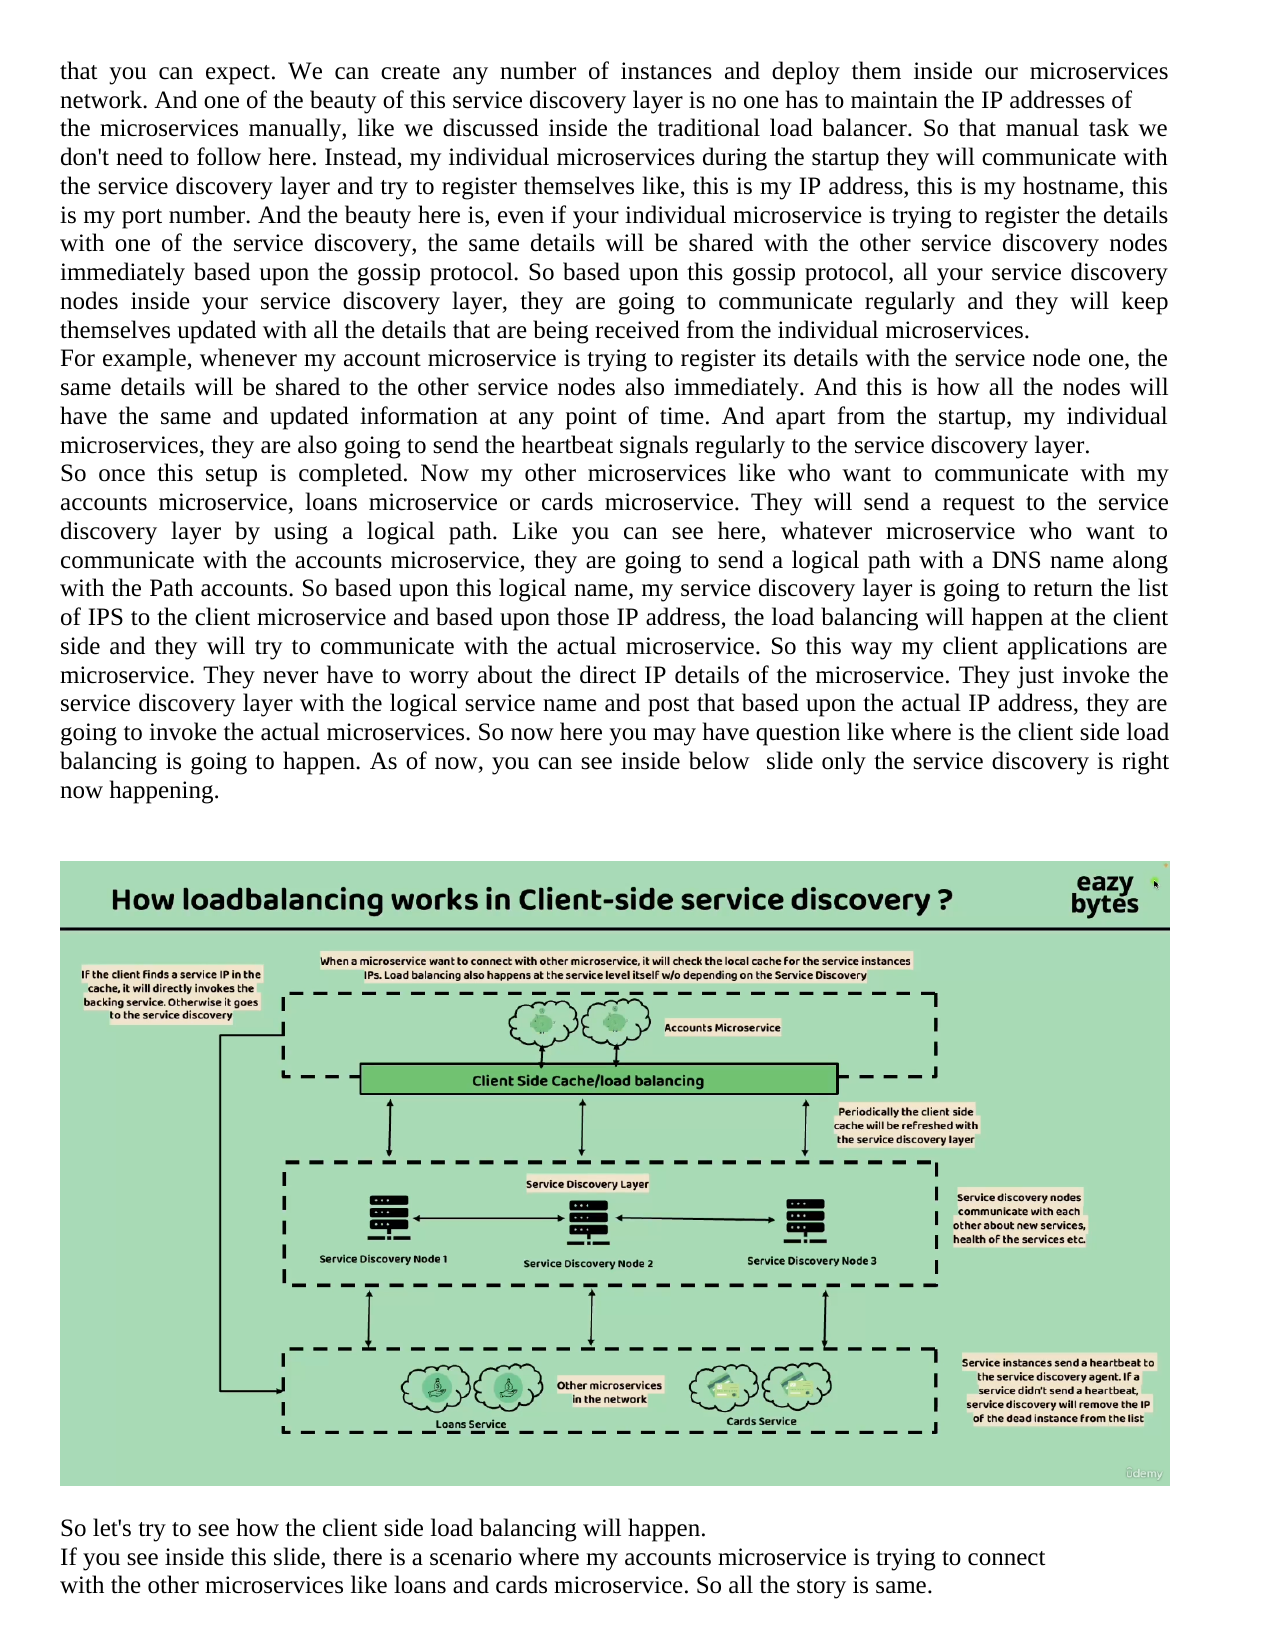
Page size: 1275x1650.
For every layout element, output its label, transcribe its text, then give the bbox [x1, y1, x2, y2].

text If you see inside this slide, there is a scenario where my accounts microservice is trying to connect [60, 1542, 1170, 1571]
text So let's try to see how the client side load balancing will happen. [60, 1513, 1170, 1542]
text the microservices manually, like we discussed inside the traditional load balancer. So that manual task we don't need to follow here. Instead, my individual microservices during the startup they will communicate with the service discovery layer and try to register themselves like, this is my IP address, this is my hostname, this is my port number. And the beauty here is, even if your individual microservice is trying to register the details with one of the service discovery, the same details will be shared with the other service discovery nodes immediately based upon the gossip protocol. So based upon this gossip protocol, all your service discovery nodes inside your service discovery layer, they are going to communicate regularly and they will keep themselves updated with all the details that are being received from the individual microservices. [60, 113, 1170, 343]
text that you can expect. We can create any number of instances and deploy them inside our microservices network. And one of the beauty of this service discovery layer is no one has to maintain the IP addresses of [60, 56, 1170, 113]
text with the other microservices like loans and cards microservice. So all the story is same. [60, 1571, 1170, 1599]
text So once this setup is completed. Now my other microservices like who want to communicate with my accounts microservice, loans microservice or cards microservice. They will send a request to the service discovery layer by using a logical path. Like you can see here, whatever microservice who want to communicate with the accounts microservice, they are going to send a logical path with a DNS name along with the Path accounts. So based upon this logical name, my service discovery layer is going to return the list of IPS to the client microservice and based upon those IP address, the load balancing will happen at the client side and they will try to communicate with the actual microservice. So this way my client applications are microservice. They never have to worry about the direct IP details of the microservice. They just invoke the service discovery layer with the logical service name and post that based upon the actual IP address, they are going to invoke the actual microservices. So now here you may have question like where is the client side load balancing is going to happen. As of now, you can see inside below slide only the service discovery is right now happening. [60, 458, 1170, 803]
picture [60, 861, 1170, 1486]
text For example, whenever my account microservice is trying to register its details with the service node one, the same details will be shared to the other service nodes also immediately. And this is how all the nodes will have the same and updated information at any point of time. And apart from the startup, my individual microservices, they are also going to send the heartbeat signals regularly to the service discovery layer. [60, 343, 1170, 458]
